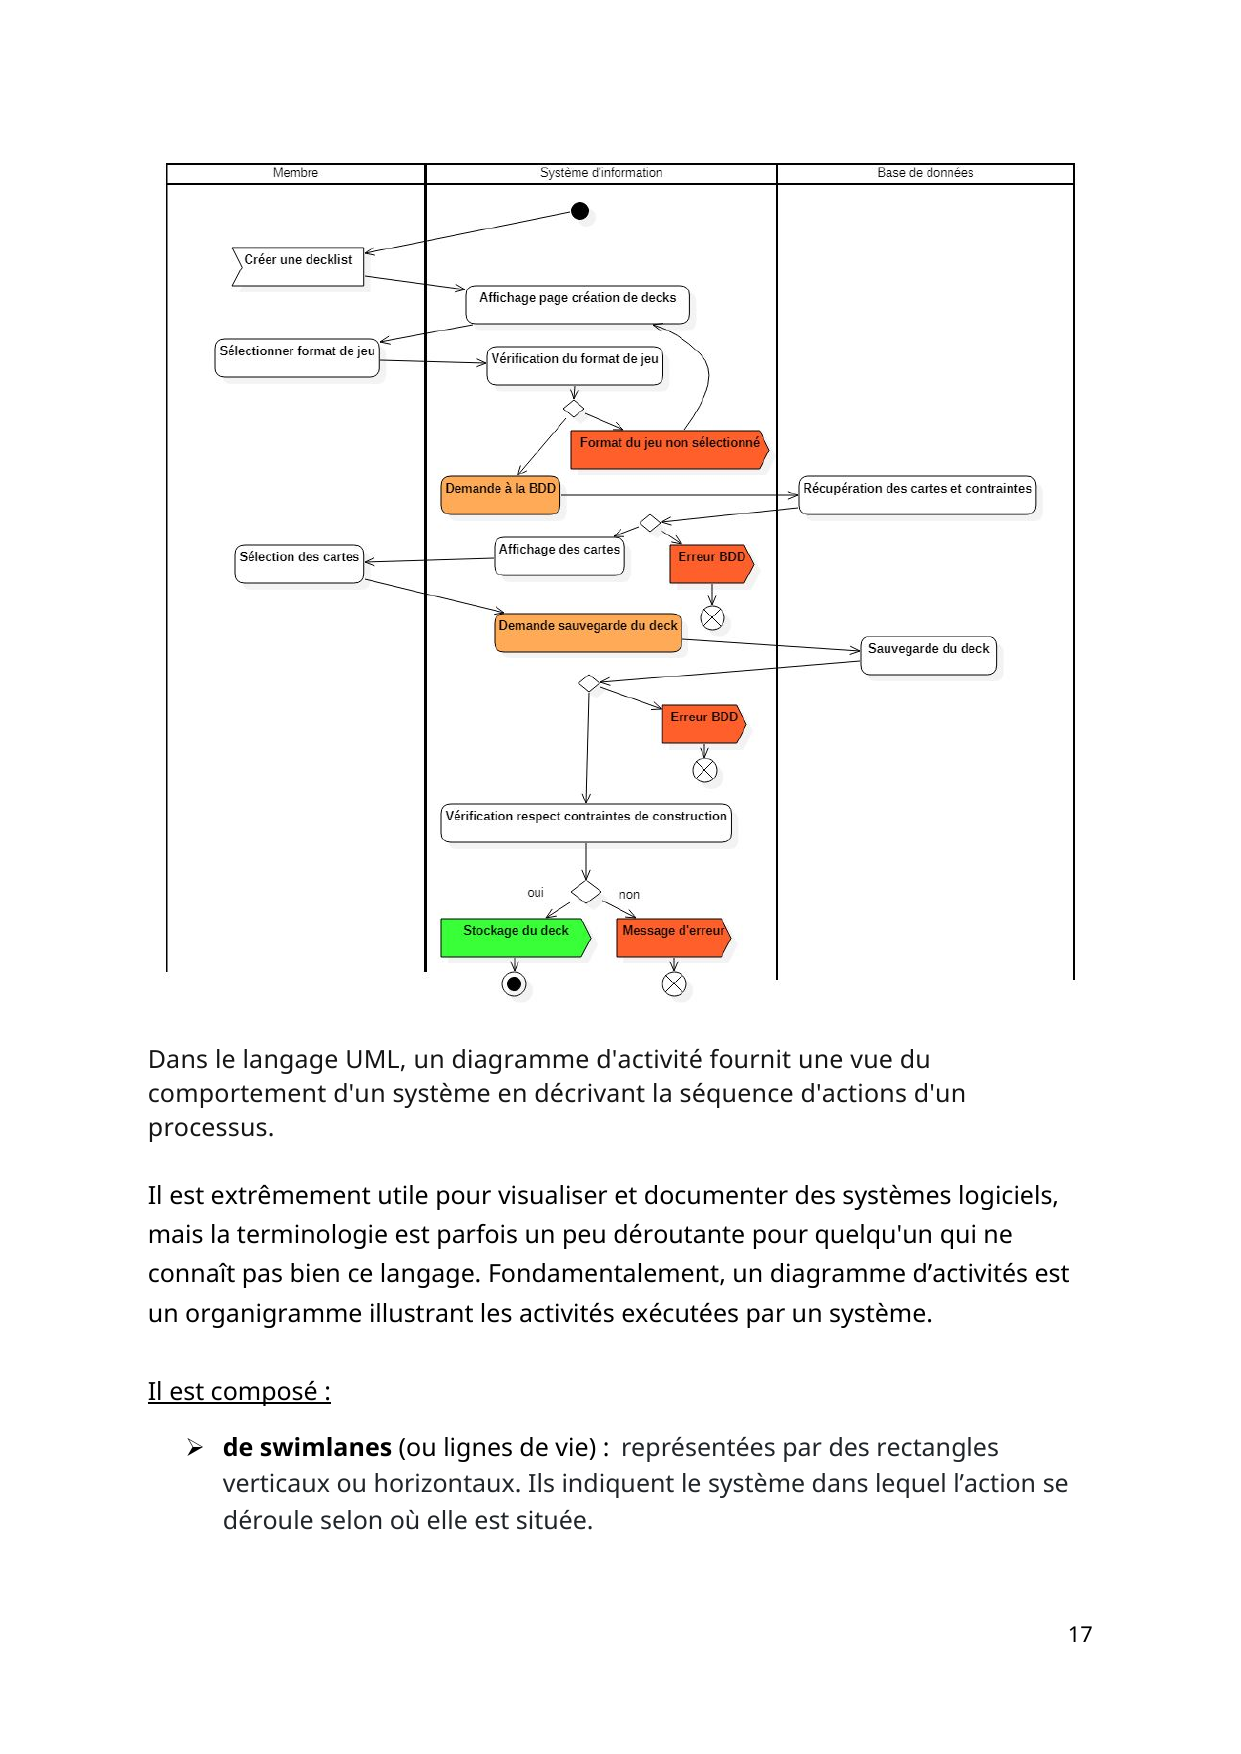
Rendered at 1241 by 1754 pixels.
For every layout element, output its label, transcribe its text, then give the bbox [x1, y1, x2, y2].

text Il est extrêmement utile pour visualiser et documenter des systèmes logiciels, mais la terminologie est parfois un peu déroutante pour quelqu'un qui ne connaît pas bien ce langage. Fondamentalement, un diagramme d’activités est un organigramme illustrant les activités exécutées par un système. [148, 1178, 1093, 1329]
picture [147, 147, 1093, 1003]
text Dans le langage UML, un diagramme d'activité fournit une vue du comportement d'un système en décrivant la séquence d'actions d'un processus. [148, 1041, 1093, 1143]
list de swimlanes (ou lignes de vie) : représentées par des rectangles verticaux ou horizontaux. Ils indiquent le système dans lequel l’action se déroule selon où elle est située. [185, 1429, 1093, 1537]
text Il est composé : [148, 1373, 1093, 1408]
